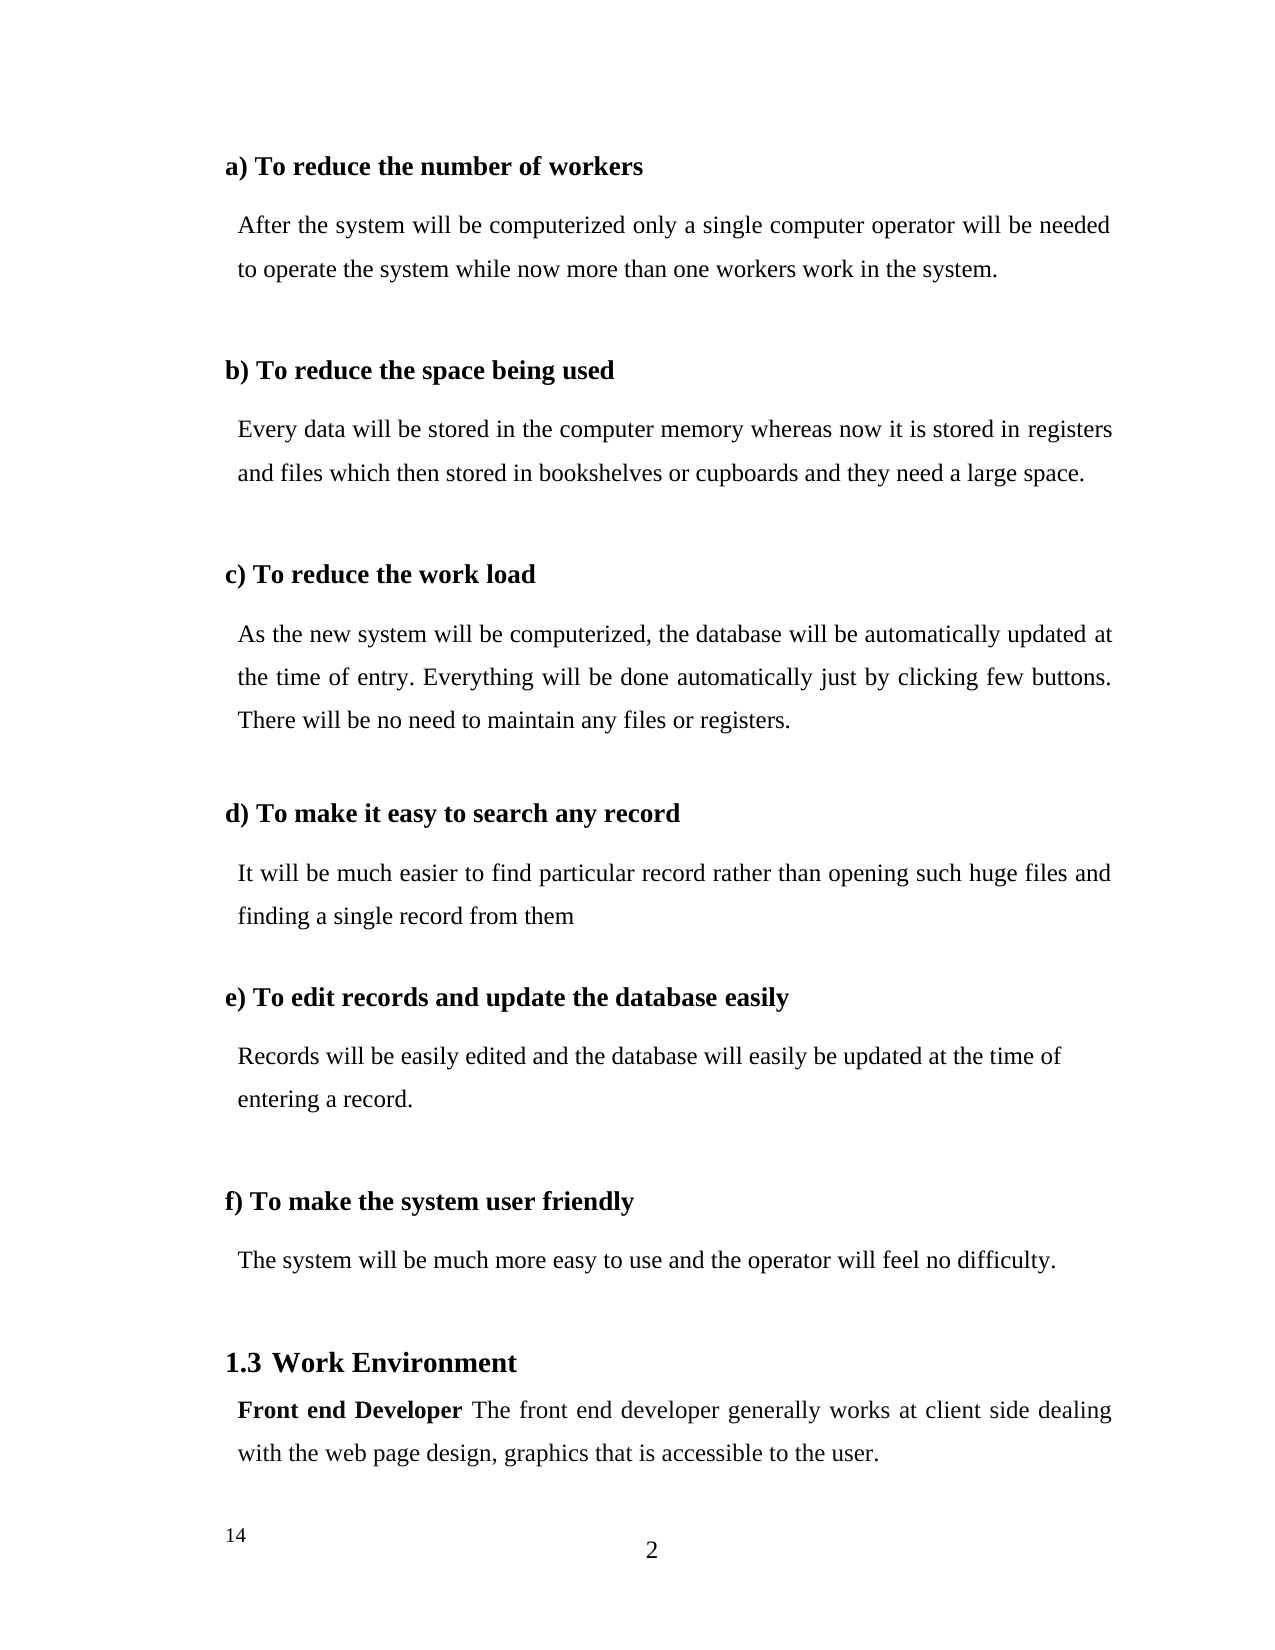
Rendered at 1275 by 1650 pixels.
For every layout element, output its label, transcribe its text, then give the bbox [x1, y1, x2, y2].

subtitle Work Environment [225, 1345, 1125, 1379]
subtitle e) To edit records and update the database easily [225, 981, 1125, 1012]
text It will be much easier to find particular record rather than opening such huge files and finding a single record from them [237, 858, 1112, 930]
subtitle f) To make the system user friendly [225, 1185, 1125, 1216]
subtitle d) To make it easy to search any record [225, 797, 1125, 829]
text After the system will be computerized only a single computer operator will be needed to operate the system while now more than one workers work in the system. [237, 211, 1112, 282]
subtitle c) To reduce the work load [225, 558, 1125, 589]
text Every data will be stored in the computer memory whereas now it is stored in registers and files which then stored in bookshelves or cupboards and they need a large space. [237, 414, 1112, 486]
text As the new system will be computerized, the database will be automatically updated at the time of entry. Everything will be done automatically just by clicking few buttons. There will be no need to maintain any files or registers. [237, 619, 1112, 734]
text The system will be much more easy to use and the operator will feel no difficulty. [237, 1245, 1125, 1274]
subtitle b) To reduce the space being used [225, 354, 1125, 385]
text Records will be easily edited and the database will easily be updated at the time of entering a record. [237, 1041, 1125, 1113]
subtitle a) To reduce the number of workers [225, 150, 1125, 181]
text Front end Developer The front end developer generally works at client side dealing with the web page design, graphics that is accessible to the user. [237, 1395, 1113, 1467]
